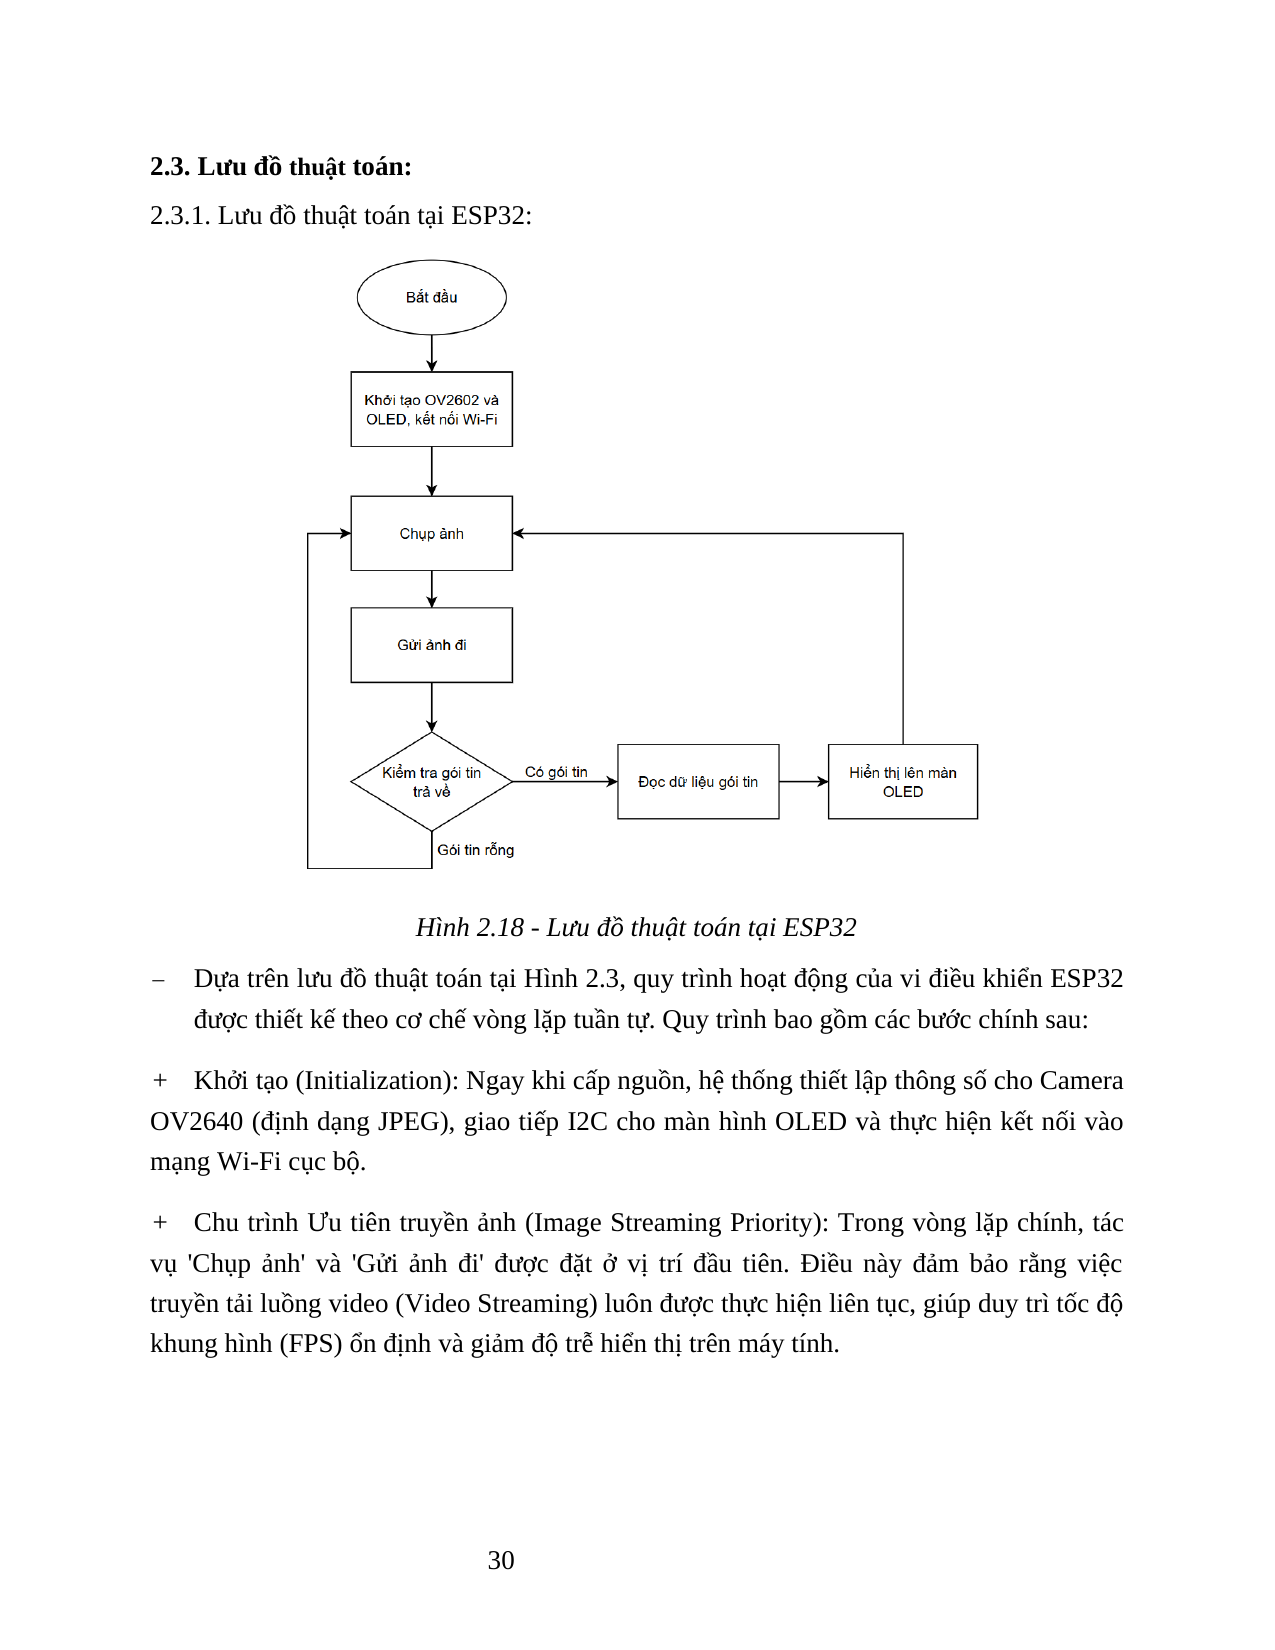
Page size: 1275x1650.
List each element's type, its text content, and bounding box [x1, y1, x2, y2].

list Khởi tạo (Initialization): Ngay khi cấp nguồn, hệ thống thiết lập thông số cho Camera OV2640 (định dạng JPEG), giao tiếp I2C cho màn hình OLED và thực hiện kết nối vào mạng Wi-Fi cục bộ. [150, 1064, 1125, 1176]
picture [253, 251, 1022, 881]
list Chu trình Ưu tiên truyền ảnh (Image Streaming Priority): Trong vòng lặp chính, tác vụ 'Chụp ảnh' và 'Gửi ảnh đi' được đặt ở vị trí đầu tiên. Điều này đảm bảo rằng việc truyền tải luồng video (Video Streaming) luôn được thực hiện liên tục, giúp duy trì tốc độ khung hình (FPS) ổn định và giảm độ trễ hiển thị trên máy tính. [150, 1206, 1125, 1359]
list Dựa trên lưu đồ thuật toán tại Hình 2.3, quy trình hoạt động của vi điều khiển ESP32 được thiết kế theo cơ chế vòng lặp tuần tự. Quy trình bao gồm các bước chính sau: [150, 963, 1125, 1034]
subtitle Lưu đồ thuật toán tại ESP32: [150, 199, 1125, 230]
subtitle Lưu đồ thuật toán: [150, 150, 1125, 181]
